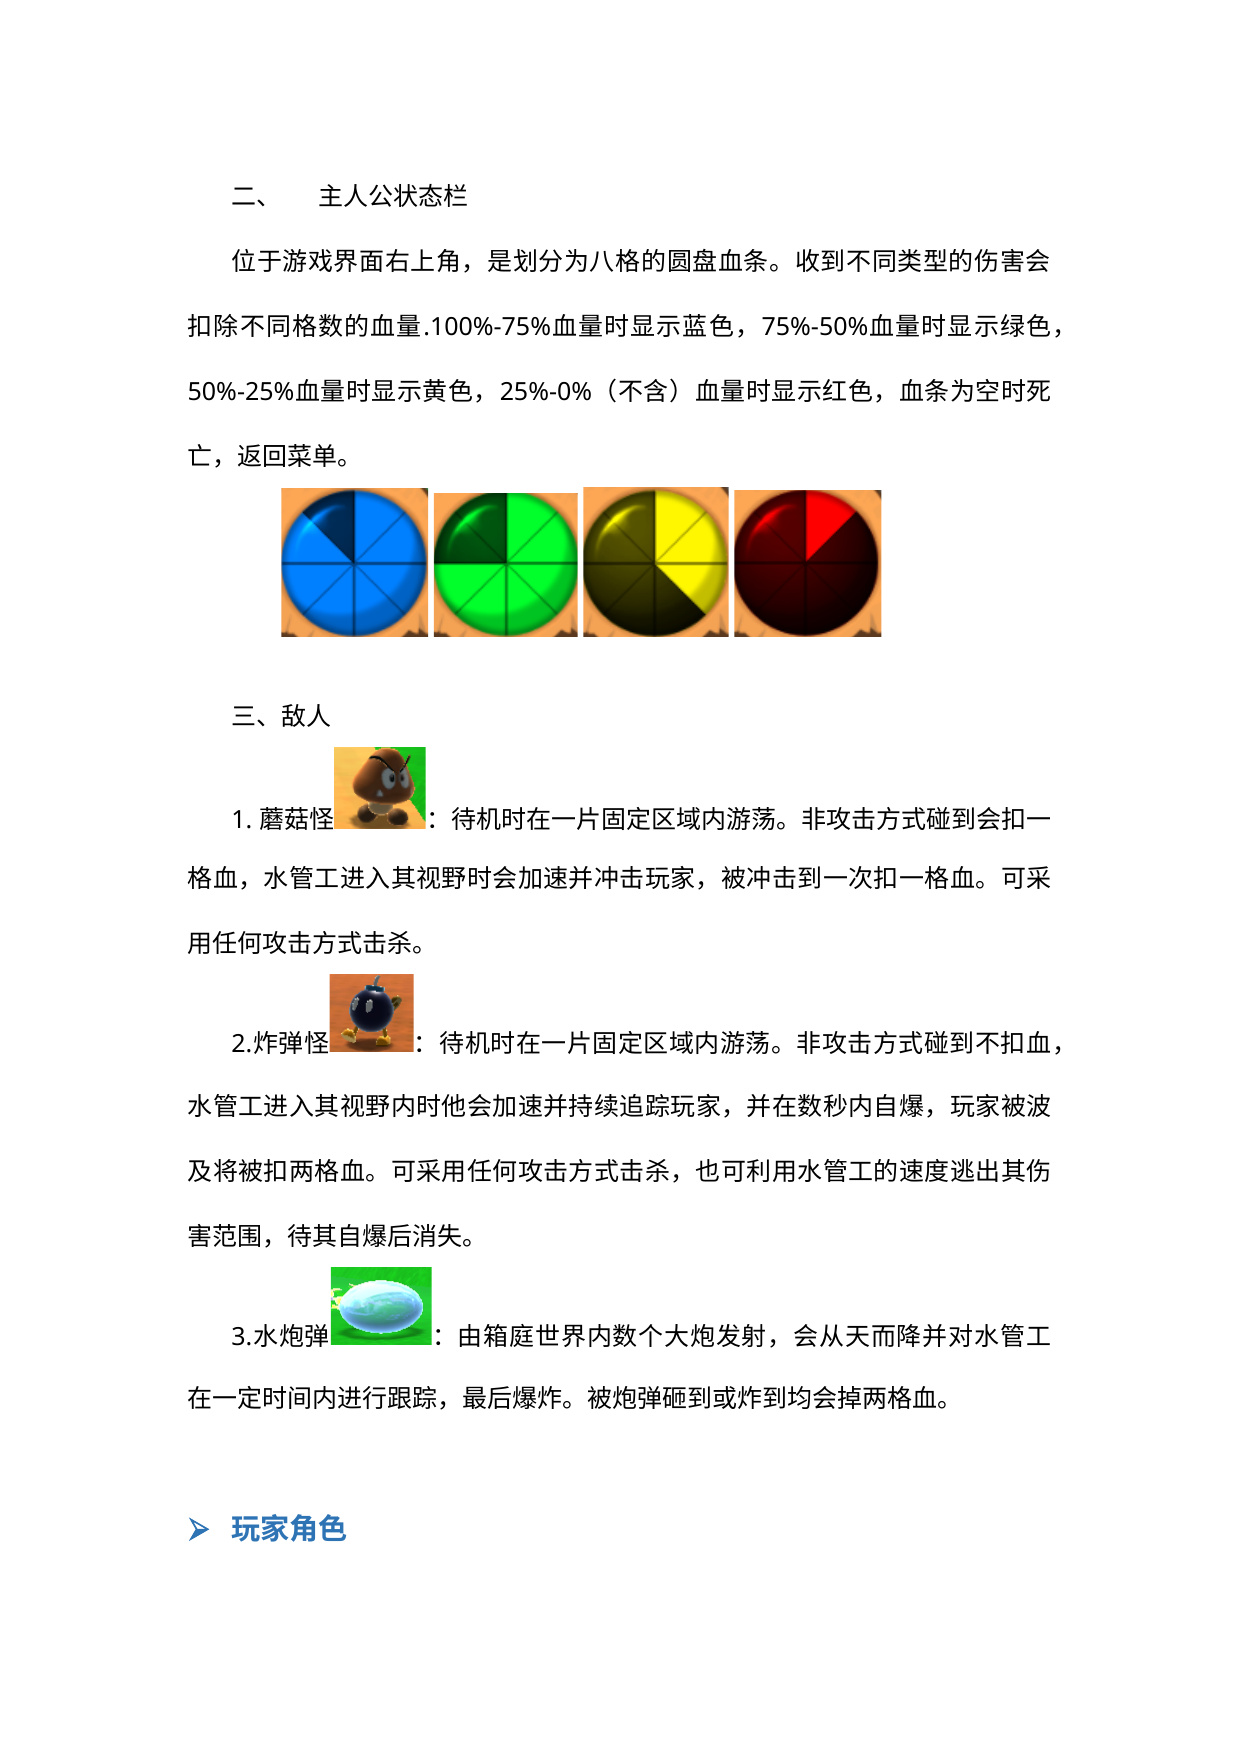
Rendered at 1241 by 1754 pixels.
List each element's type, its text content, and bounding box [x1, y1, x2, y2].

list 玩家角色 [187, 1494, 1053, 1559]
picture [329, 974, 414, 1052]
text 三、敌人 [187, 682, 1053, 747]
text 3.水炮弹：由箱庭世界内数个大炮发射，会从天而降并对水管工在一定时间内进行跟踪，最后爆炸。被炮弹砸到或炸到均会掉两格血。 [187, 1267, 1053, 1429]
picture [583, 487, 729, 637]
text 1. 蘑菇怪：待机时在一片固定区域内游荡。非攻击方式碰到会扣一格血，水管工进入其视野时会加速并冲击玩家，被冲击到一次扣一格血。可采用任何攻击方式击杀。 [187, 747, 1053, 974]
picture [734, 490, 882, 637]
picture [433, 493, 578, 637]
picture [281, 488, 429, 637]
picture [334, 747, 426, 829]
picture [330, 1267, 432, 1345]
text 位于游戏界面右上角，是划分为八格的圆盘血条。收到不同类型的伤害会扣除不同格数的血量.100%-75%血量时显示蓝色，75%-50%血量时显示绿色，50%-25%血量时显示黄色，25%-0%（不含）血量时显示红色，血条为空时死亡，返回菜单。 [187, 227, 1053, 487]
list 主人公状态栏 [231, 162, 1053, 227]
text 2.炸弹怪：待机时在一片固定区域内游荡。非攻击方式碰到不扣血，水管工进入其视野内时他会加速并持续追踪玩家，并在数秒内自爆，玩家被波及将被扣两格血。可采用任何攻击方式击杀，也可利用水管工的速度逃出其伤害范围，待其自爆后消失。 [187, 974, 1053, 1267]
